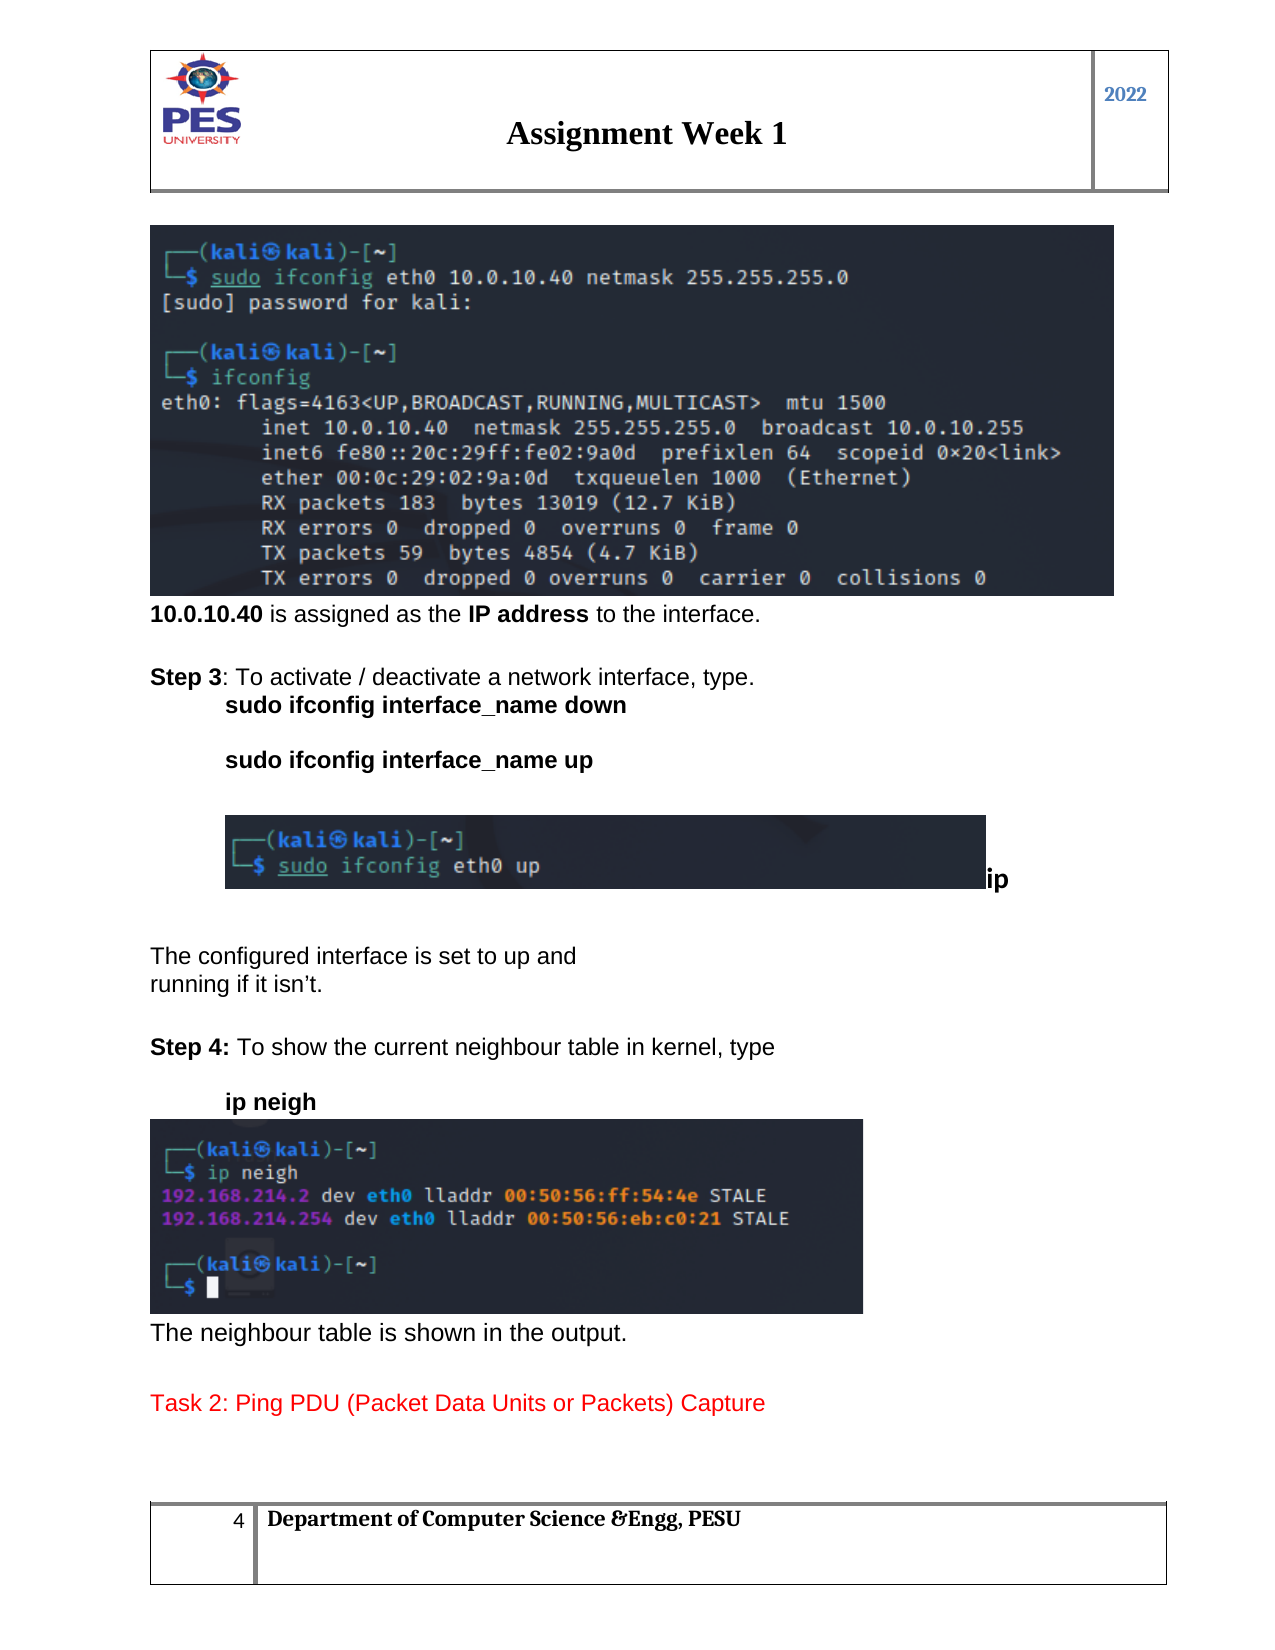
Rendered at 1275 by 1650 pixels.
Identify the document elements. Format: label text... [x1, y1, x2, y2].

text The configured interface is set to up and [150, 942, 1144, 969]
text The neighbour table is shown in the output. [150, 1318, 1144, 1347]
text sudo ifconfig interface_name down [150, 691, 1144, 718]
picture [150, 225, 1114, 596]
text ip neigh [150, 1088, 1144, 1116]
text Step 3: To activate / deactivate a network interface, type. [150, 663, 1144, 691]
text running if it isn’t. [150, 969, 1144, 997]
text Task 2: Ping PDU (Packet Data Units or Packets) Capture [150, 1389, 1144, 1417]
text Step 4: To show the current neighbour table in kernel, type [150, 1033, 1144, 1060]
picture [150, 1119, 864, 1314]
text 10.0.10.40 is assigned as the IP address to the interface. [150, 600, 1144, 627]
picture [225, 815, 986, 889]
text sudo ifconfig interface_name up [150, 746, 1144, 773]
picture [161, 50, 244, 145]
